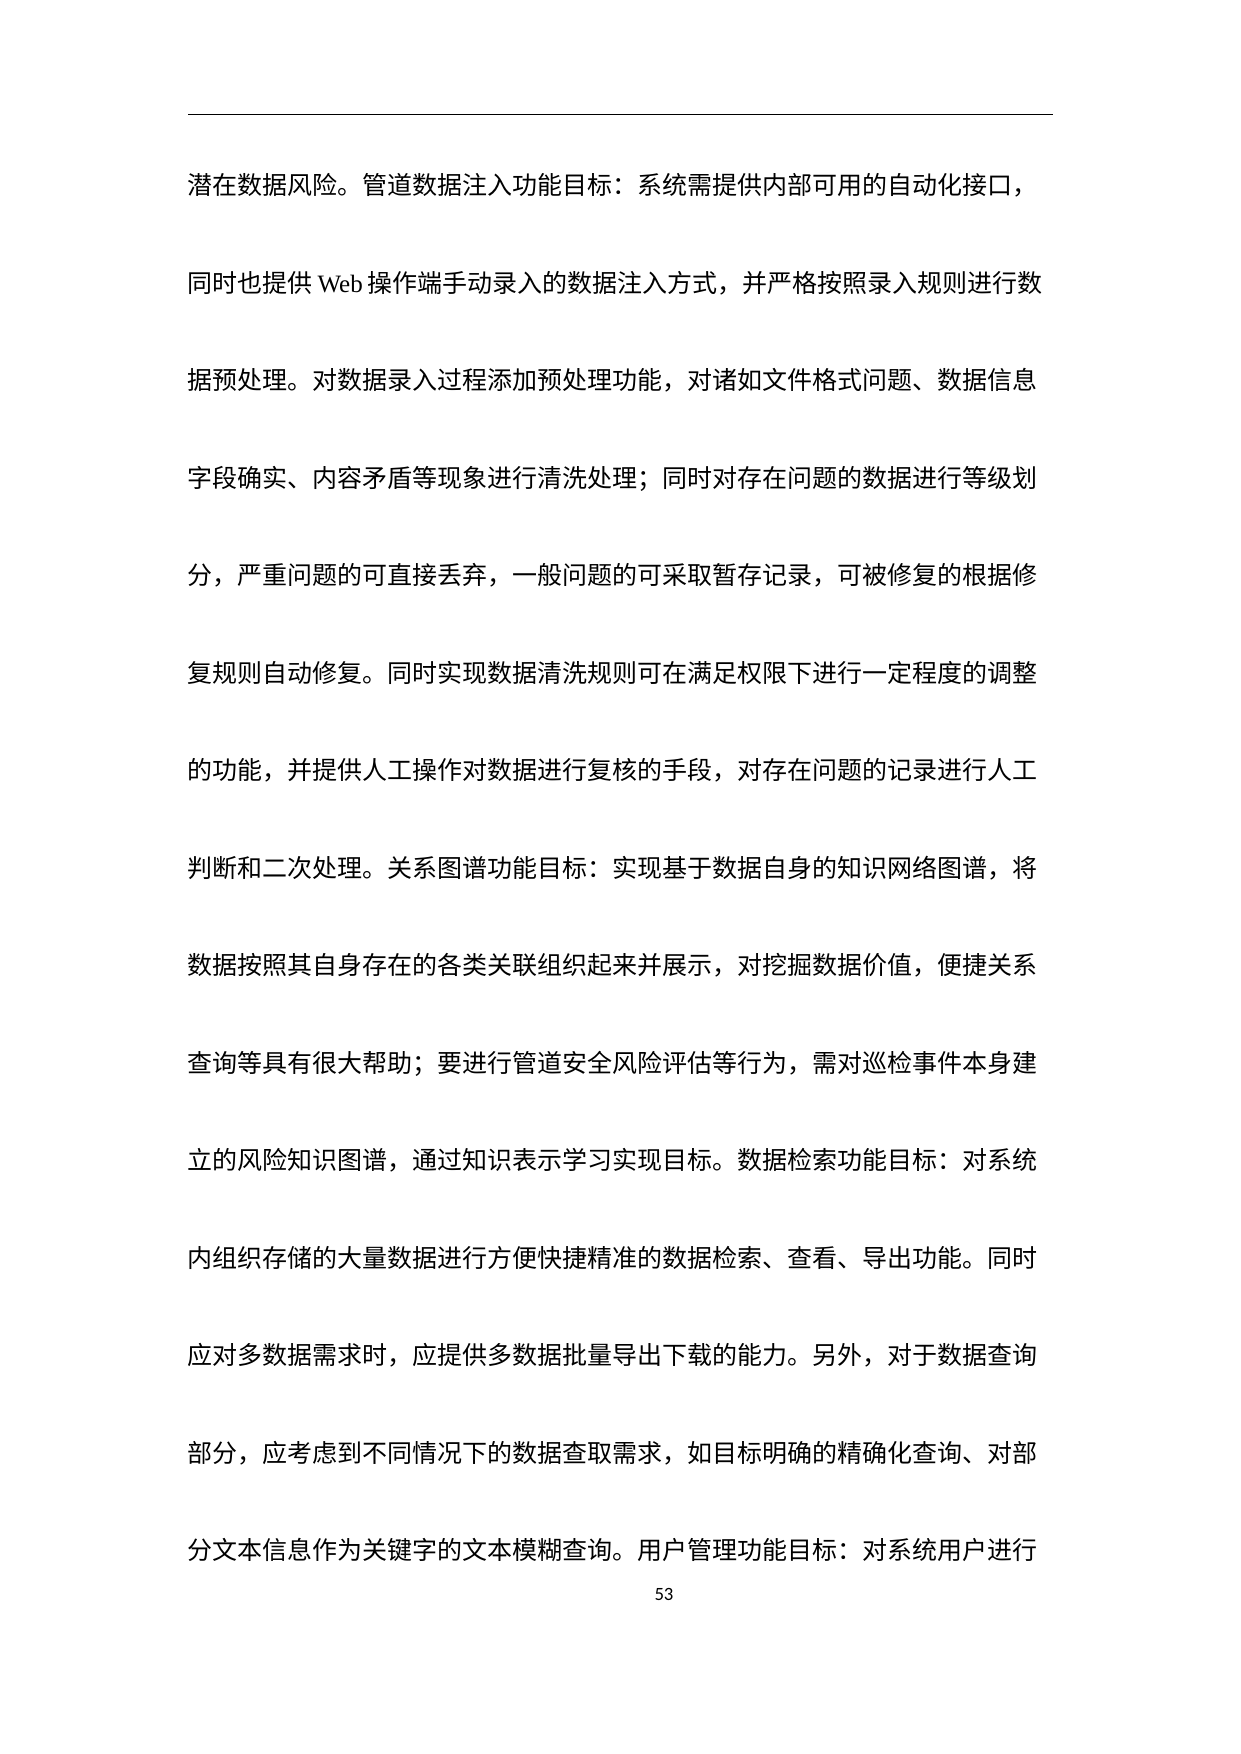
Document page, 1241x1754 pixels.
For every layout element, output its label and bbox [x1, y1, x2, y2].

text [187, 151, 1053, 1581]
